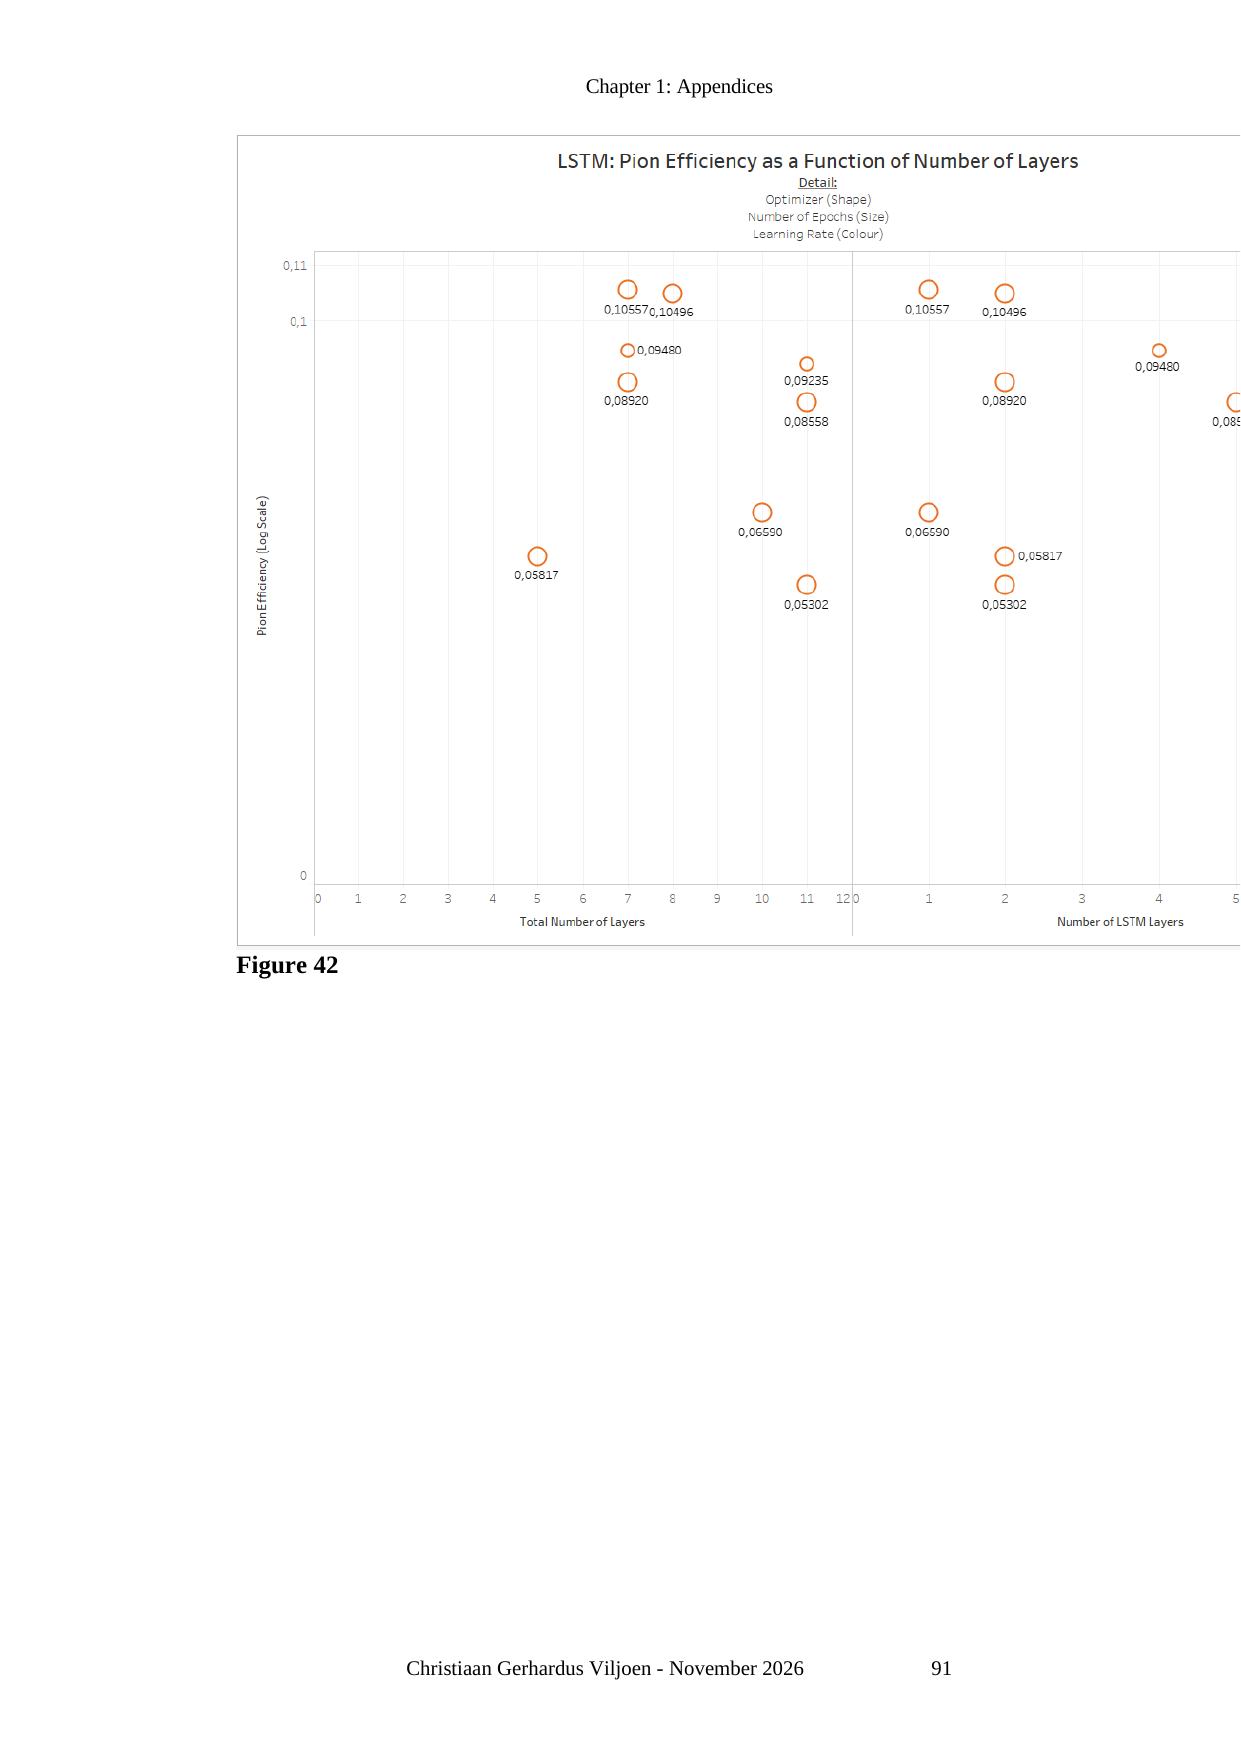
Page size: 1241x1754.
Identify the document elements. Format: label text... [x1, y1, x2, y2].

picture [236, 135, 1241, 950]
